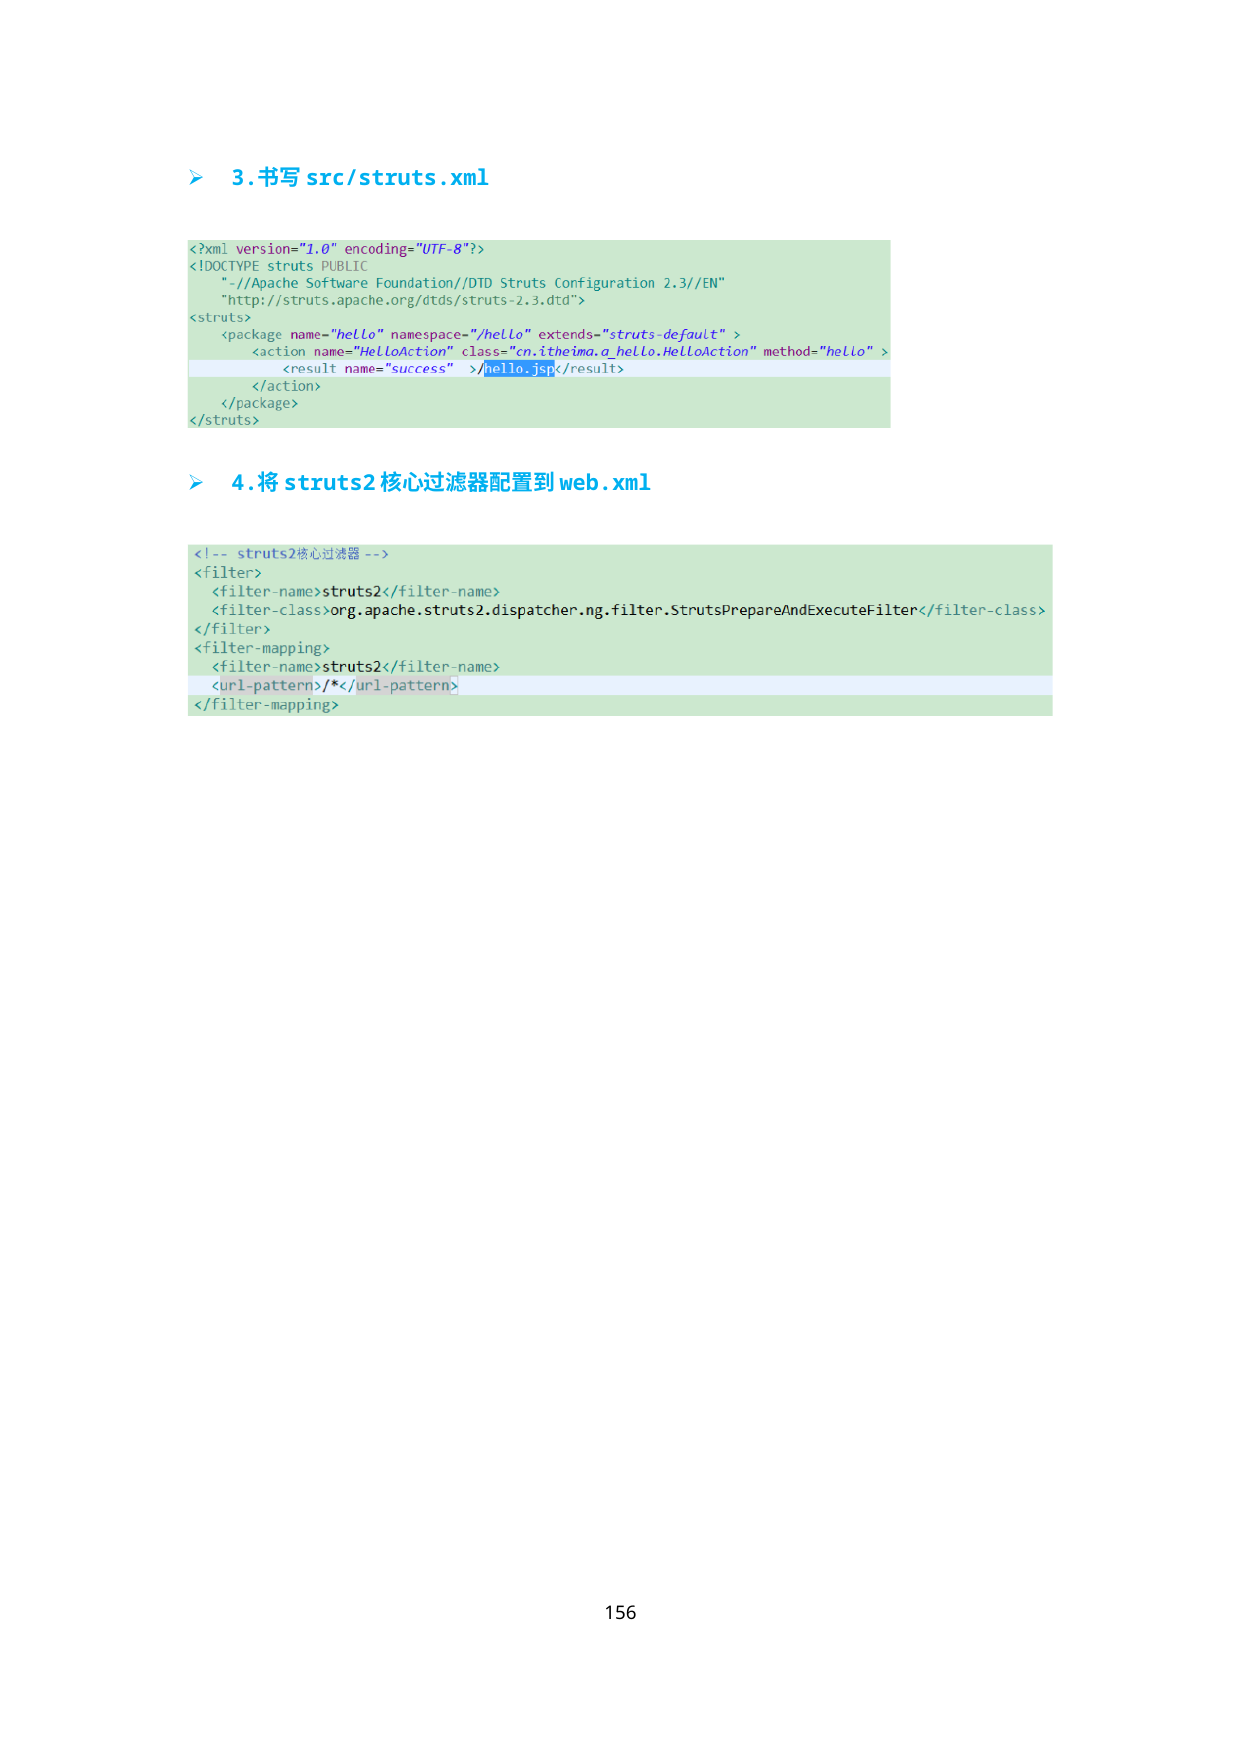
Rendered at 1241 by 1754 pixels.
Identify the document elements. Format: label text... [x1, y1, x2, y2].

picture [189, 475, 202, 483]
picture [189, 170, 202, 178]
picture [187, 240, 891, 429]
subtitle 3.书写src/struts.xml [187, 160, 1053, 192]
picture [187, 544, 1053, 716]
subtitle 4.将struts2核心过滤器配置到web.xml [187, 464, 1053, 497]
